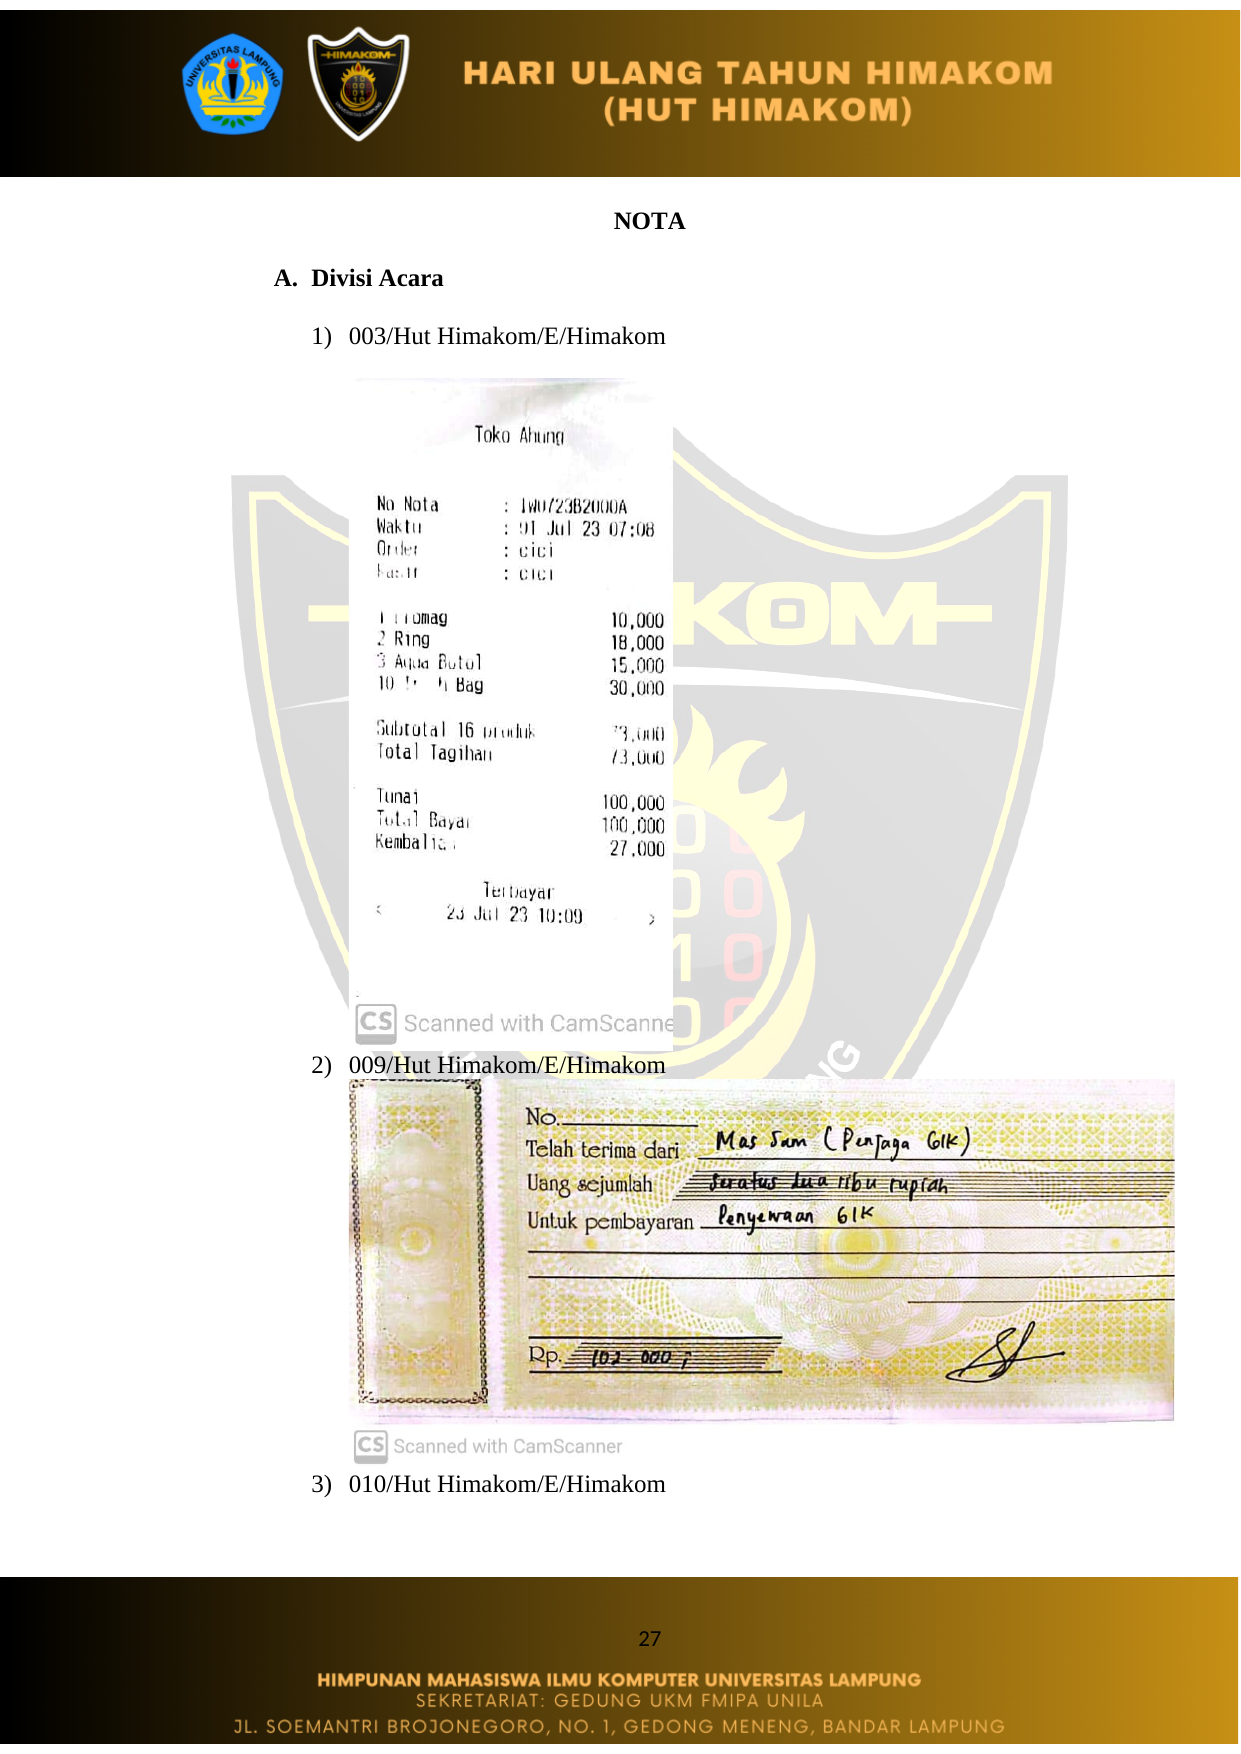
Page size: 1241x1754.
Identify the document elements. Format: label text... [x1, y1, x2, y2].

picture [0, 1577, 1239, 1744]
list Divisi Acara [274, 263, 1063, 292]
list 009/Hut Himakom/E/Himakom [311, 1050, 1063, 1079]
list 010/Hut Himakom/E/Himakom [311, 1469, 1063, 1498]
list 003/Hut Himakom/E/Himakom [311, 321, 1063, 350]
picture [348, 378, 673, 1051]
picture [0, 10, 1241, 177]
picture [348, 1079, 1175, 1469]
text NOTA [236, 206, 1063, 235]
